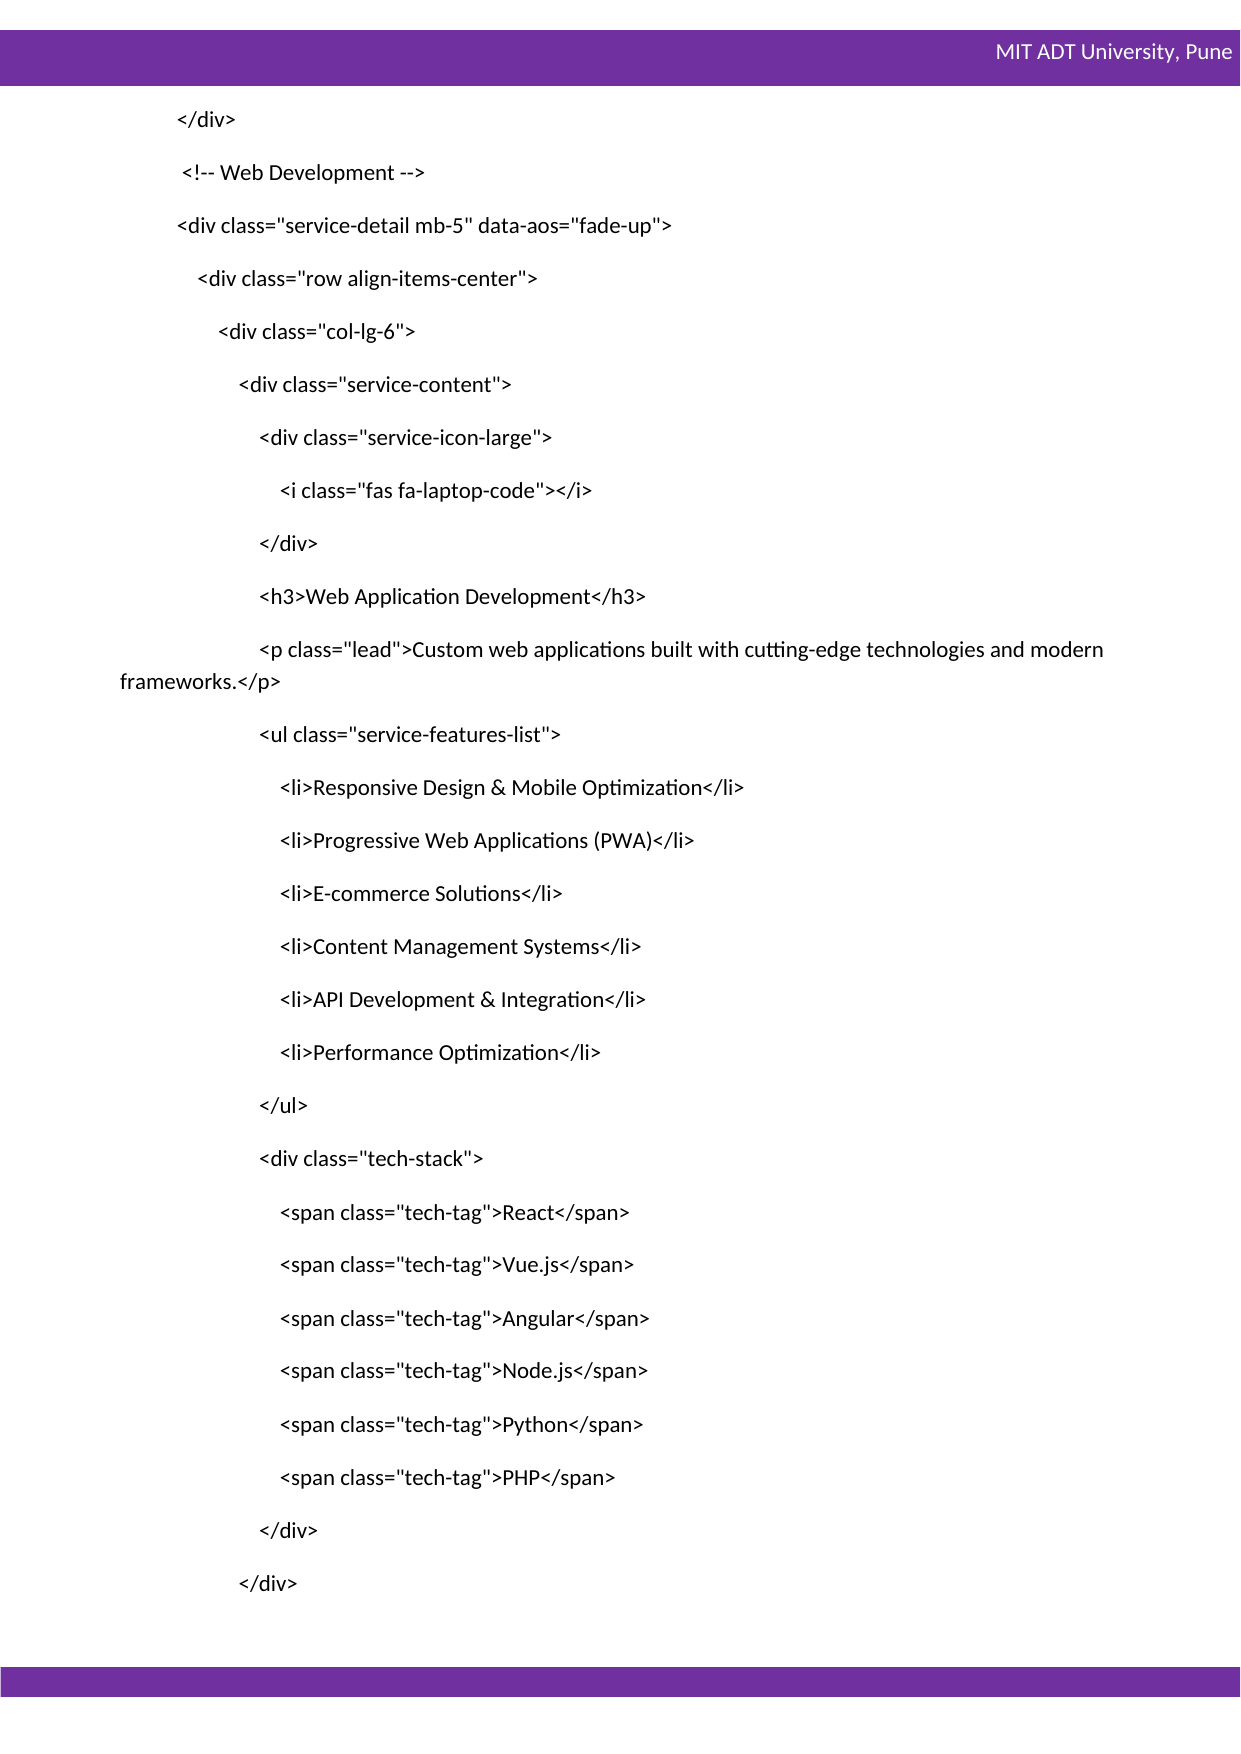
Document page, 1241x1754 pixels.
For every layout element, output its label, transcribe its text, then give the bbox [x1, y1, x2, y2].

text <div class="service-detail mb-5" data-aos="fade-up"> [120, 211, 1195, 239]
text <div class="row align-items-center"> [120, 264, 1195, 292]
text <!-- Web Development --> [120, 158, 1195, 186]
text <div class="tech-stack"> [120, 1144, 1195, 1173]
text <div class="service-content"> [120, 370, 1195, 398]
text <i class="fas fa-laptop-code"></i> [120, 476, 1195, 504]
text <h3>Web Application Development</h3> [120, 582, 1195, 610]
text <span class="tech-tag">Python</span> [120, 1410, 1195, 1438]
text <span class="tech-tag">PHP</span> [120, 1463, 1195, 1491]
text <p class="lead">Custom web applications built with cutting-edge technologies and modern frameworks.</p> [120, 635, 1195, 695]
text <li>E-commerce Solutions</li> [120, 879, 1195, 907]
text </div> [120, 529, 1195, 557]
text <li>Content Management Systems</li> [120, 932, 1195, 961]
text <li>Responsive Design & Mobile Optimization</li> [120, 773, 1195, 801]
text </div> [120, 105, 1195, 133]
text </div> [120, 1569, 1195, 1597]
text </ul> [120, 1092, 1195, 1119]
text <span class="tech-tag">Vue.js</span> [120, 1251, 1195, 1279]
text <li>Progressive Web Applications (PWA)</li> [120, 826, 1195, 854]
text <span class="tech-tag">Node.js</span> [120, 1357, 1195, 1385]
text <li>Performance Optimization</li> [120, 1038, 1195, 1067]
text <ul class="service-features-list"> [120, 720, 1195, 748]
text </div> [120, 1516, 1195, 1544]
text <span class="tech-tag">React</span> [120, 1198, 1195, 1226]
text <div class="service-icon-large"> [120, 423, 1195, 451]
text <span class="tech-tag">Angular</span> [120, 1304, 1195, 1332]
text <div class="col-lg-6"> [120, 317, 1195, 345]
text <li>API Development & Integration</li> [120, 986, 1195, 1013]
